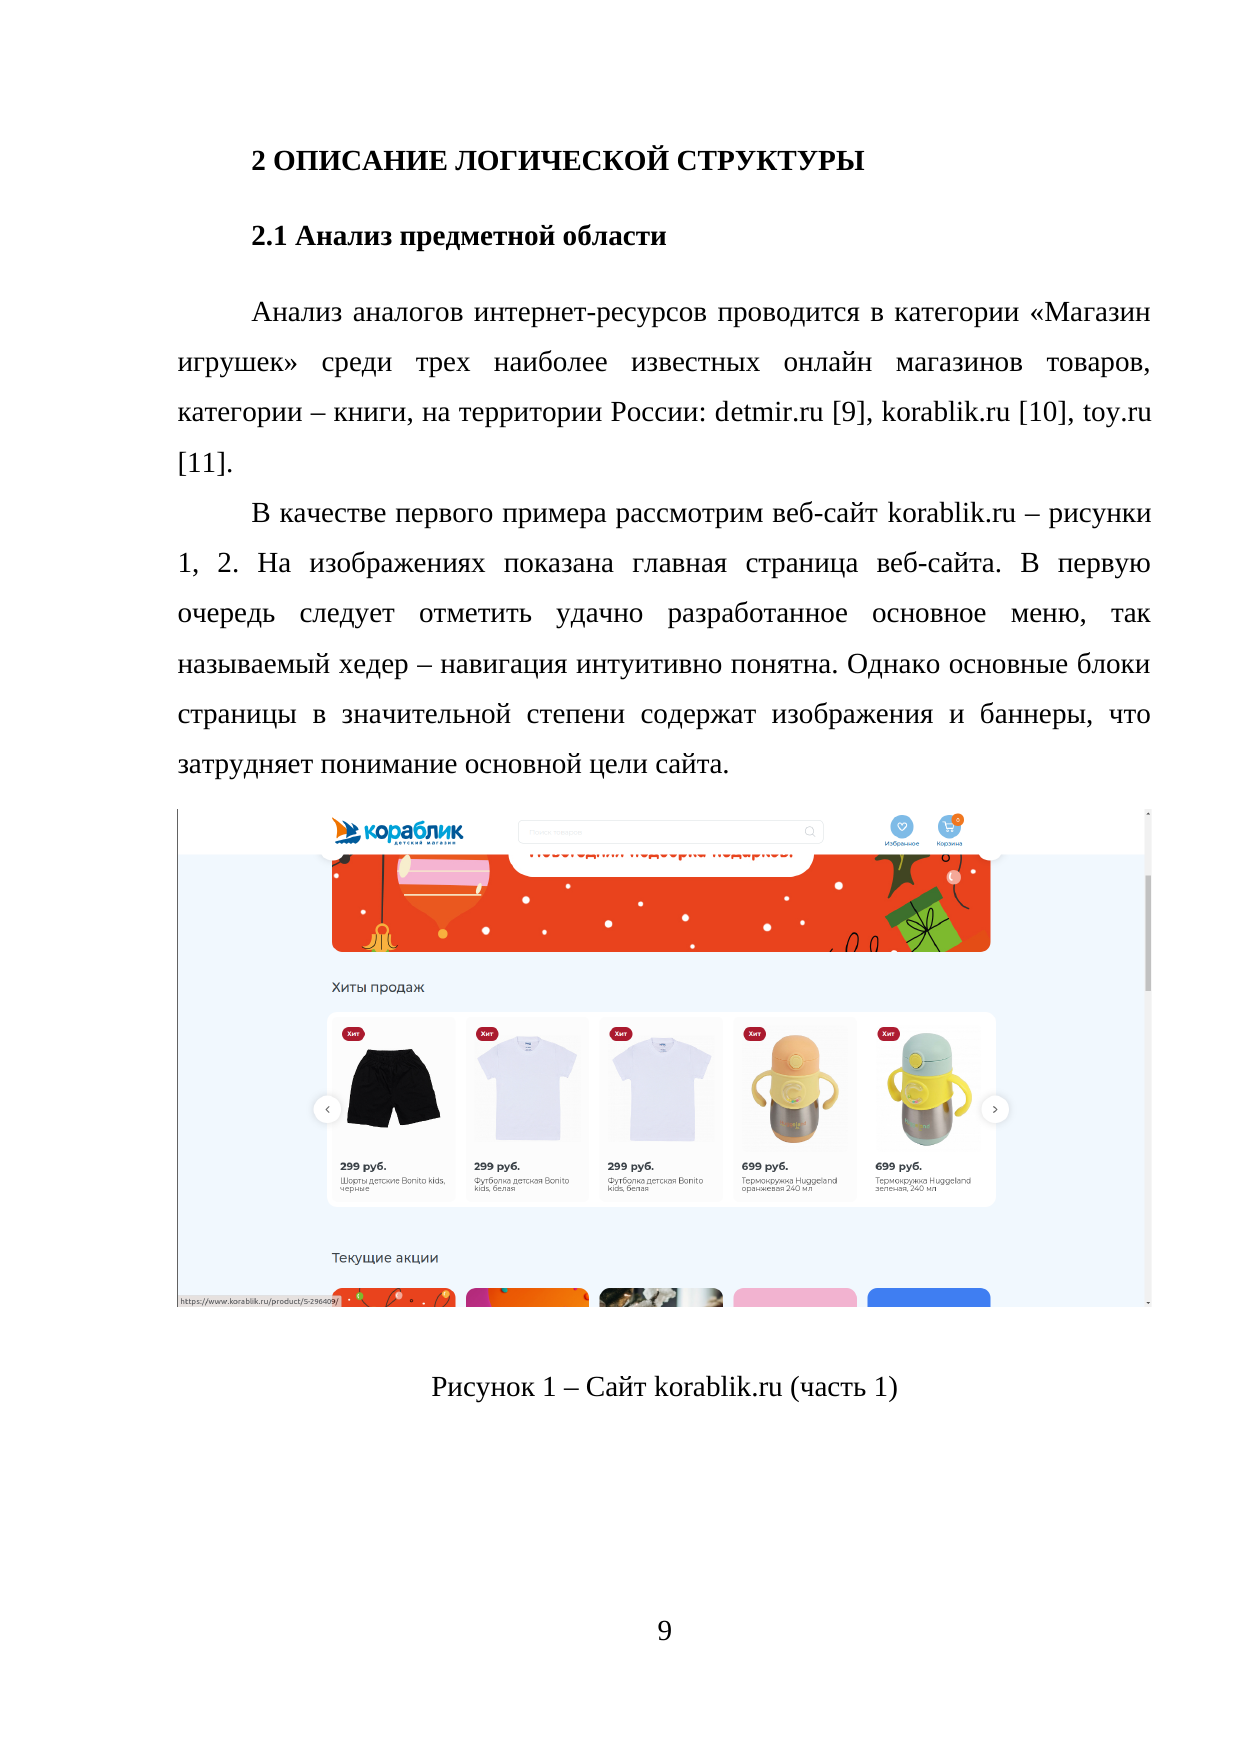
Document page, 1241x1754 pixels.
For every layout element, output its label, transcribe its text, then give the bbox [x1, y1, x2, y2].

text Анализ аналогов интернет-ресурсов проводится в категории «Магазин игрушек» среди трех наиболее известных онлайн магазинов товаров, категории – книги, на территории России: detmir.ru [9], korablik.ru [10], toy.ru [11]. [177, 294, 1152, 478]
subtitle 2 ОПИСАНИЕ ЛОГИЧЕСКОЙ СТРУКТУРЫ [177, 143, 1152, 177]
text В качестве первого примера рассмотрим веб-сайт korablik.ru – рисунки 1, 2. На изображениях показана главная страница веб-сайта. В первую очередь следует отметить удачно разработанное основное меню, так называемый хедер – навигация интуитивно понятна. Однако основные блоки страницы в значительной степени содержат изображения и баннеры, что затрудняет понимание основной цели сайта. [177, 495, 1152, 780]
picture [177, 809, 1152, 1307]
text Рисунок 1 – Сайт korablik.ru (часть 1) [177, 1369, 1152, 1403]
subtitle 2.1 Анализ предметной области [251, 218, 1152, 252]
